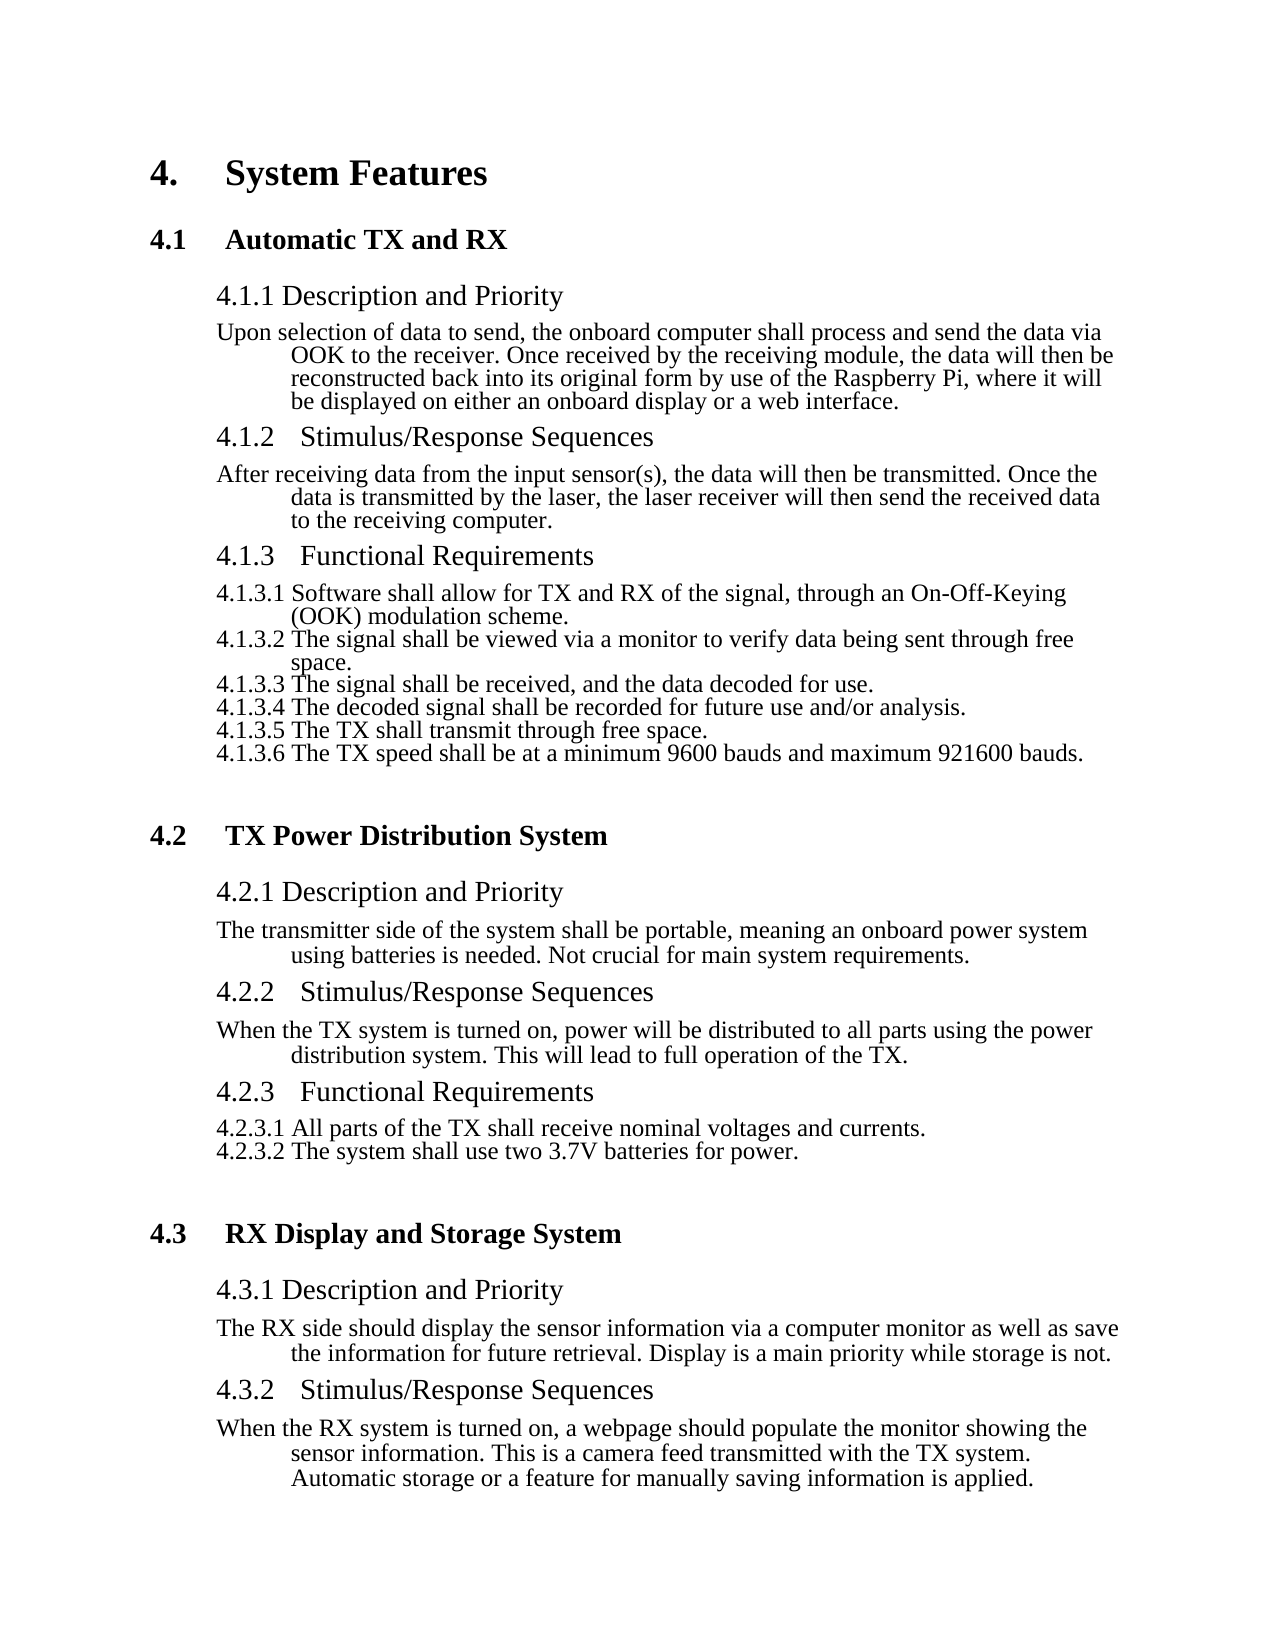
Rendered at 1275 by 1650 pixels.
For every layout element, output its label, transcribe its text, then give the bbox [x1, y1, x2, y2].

text 4.1.3.1 Software shall allow for TX and RX of the signal, through an On-Off-Keying (OOK) modulation scheme. [216, 583, 1125, 629]
text 4.1.3.5 The TX shall transmit through free space. [216, 720, 1125, 743]
text 4.1.3.6 The TX speed shall be at a minimum 9600 bauds and maximum 921600 bauds. [216, 743, 1125, 766]
text 4.1.3.4 The decoded signal shall be recorded for future use and/or analysis. [216, 697, 1125, 720]
text When the RX system is turned on, a webpage should populate the monitor showing the sensor information. This is a camera feed transmitted with the TX system. Automatic storage or a feature for manually saving information is applied. [216, 1417, 1125, 1492]
text 4.1.1 Description and Priority [216, 285, 1125, 310]
text 4.2.3 Functional Requirements [216, 1081, 1125, 1106]
text 4.2.3.1 All parts of the TX shall receive nominal voltages and currents. [216, 1118, 1125, 1141]
subtitle System Features [150, 150, 1125, 193]
text 4.3.2 Stimulus/Response Sequences [216, 1379, 1125, 1404]
text 4.1.3 Functional Requirements [216, 545, 1125, 570]
text 4.2.1 Description and Priority [216, 881, 1125, 906]
text 4.1.3.3 The signal shall be received, and the data decoded for use. [216, 674, 1125, 697]
subtitle TX Power Distribution System [150, 818, 1125, 852]
text 4.3.1 Description and Priority [216, 1279, 1125, 1304]
text The RX side should display the sensor information via a computer monitor as well as save the information for future retrieval. Display is a main priority while storage is not. [216, 1317, 1125, 1367]
text 4.1.3.2 The signal shall be viewed via a monitor to verify data being sent through free space. [216, 629, 1125, 674]
text 4.2.3.2 The system shall use two 3.7V batteries for power. [216, 1141, 1125, 1164]
text Upon selection of data to send, the onboard computer shall process and send the data via OOK to the receiver. Once received by the receiving module, the data will then be reconstructed back into its original form by use of the Raspberry Pi, where it will be displayed on either an onboard display or a web interface. [216, 322, 1125, 414]
text The transmitter side of the system shall be portable, meaning an onboard power system using batteries is needed. Not crucial for main system requirements. [216, 918, 1125, 968]
text 4.2.2 Stimulus/Response Sequences [216, 981, 1125, 1006]
subtitle RX Display and Storage System [150, 1216, 1125, 1250]
text 4.1.2 Stimulus/Response Sequences [216, 427, 1125, 452]
text After receiving data from the input sensor(s), the data will then be transmitted. Once the data is transmitted by the laser, the laser receiver will then send the received data to the receiving computer. [216, 464, 1125, 533]
subtitle Automatic TX and RX [150, 222, 1125, 256]
text When the TX system is turned on, power will be distributed to all parts using the power distribution system. This will lead to full operation of the TX. [216, 1018, 1125, 1068]
